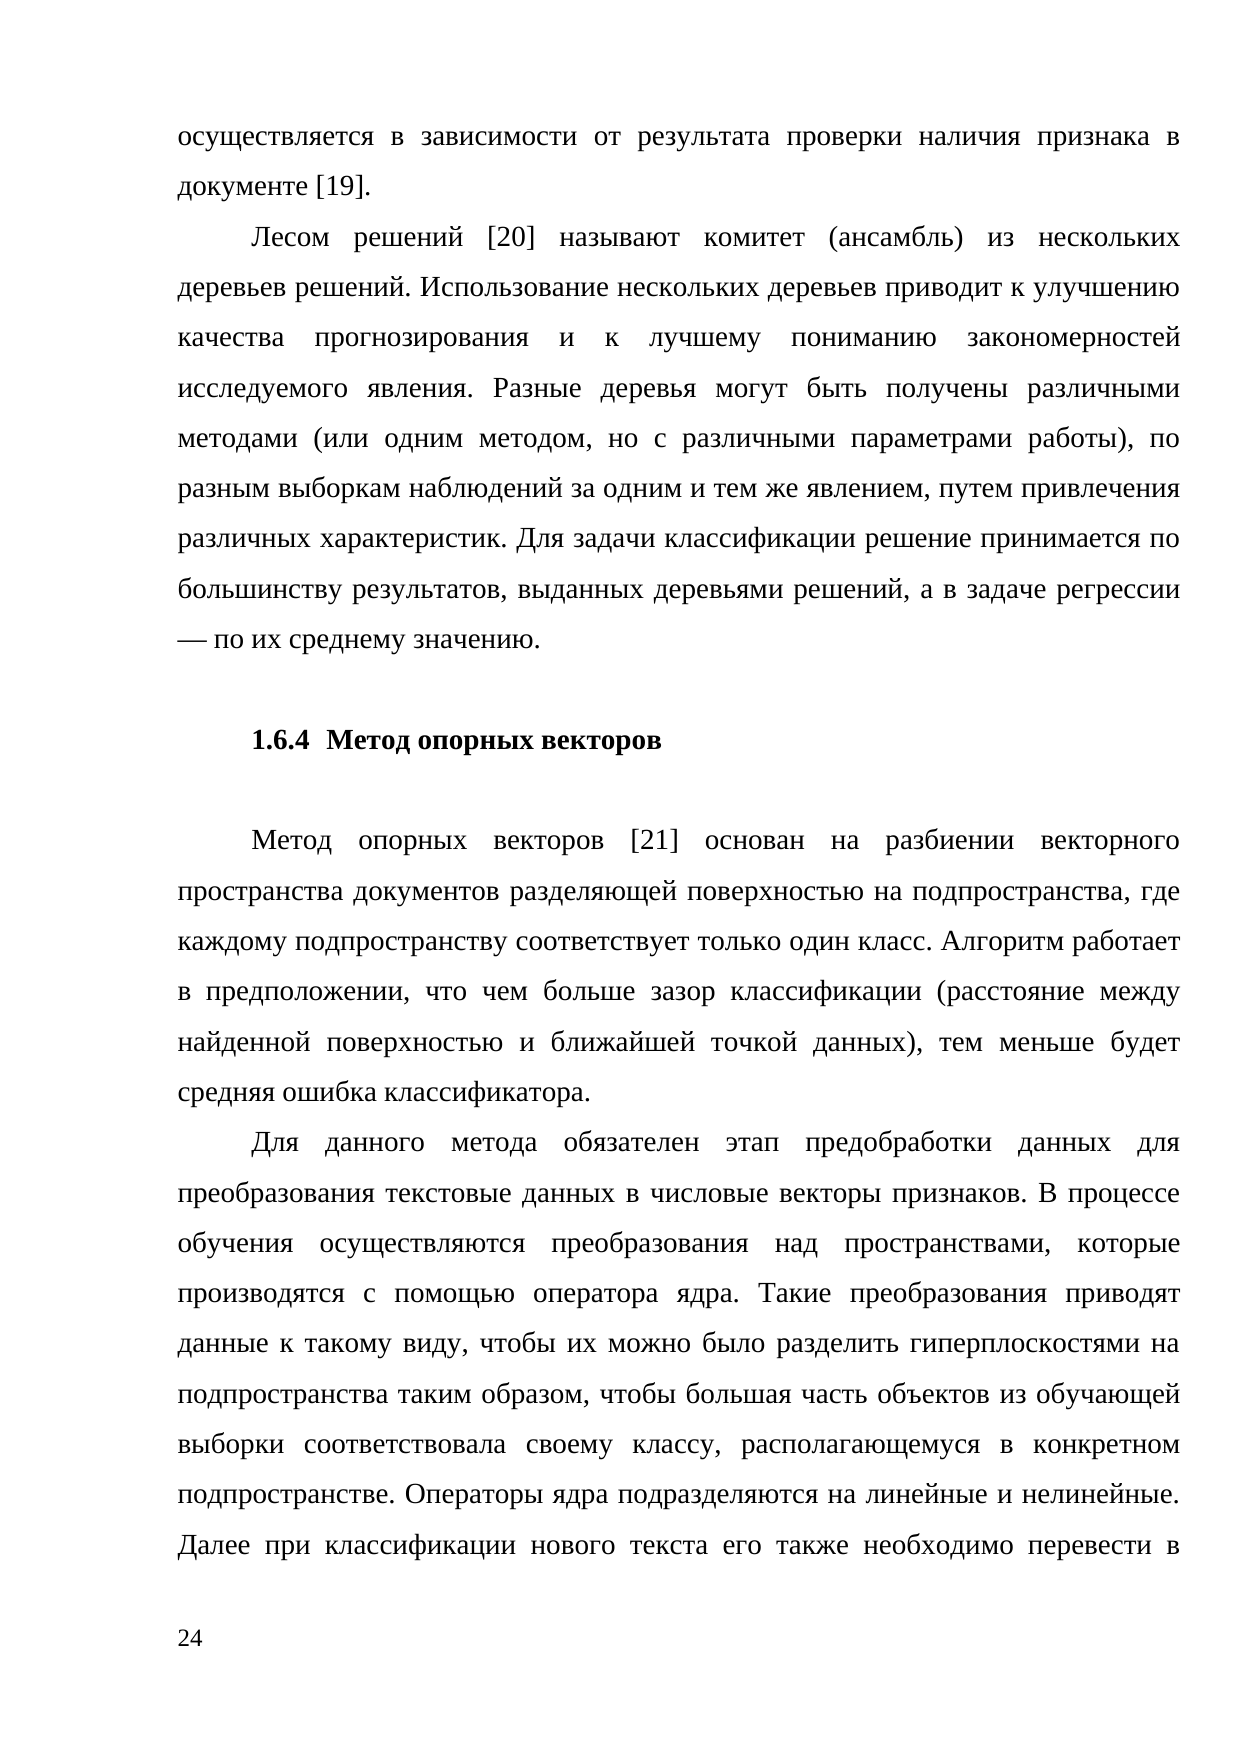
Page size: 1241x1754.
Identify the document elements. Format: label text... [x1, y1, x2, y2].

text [177, 1124, 1181, 1560]
subtitle Метод опорных векторов [251, 722, 1181, 755]
text Метод опорных векторов [21] основан на разбиении векторного пространства документов разделяющей поверхностью на подпространства, где каждому подпространству соответствует только один класс. Алгоритм работает в предположении, что чем больше зазор классификации (расстояние между найденной поверхностью и ближайшей точкой данных), тем меньше будет средняя ошибка классификатора. [177, 822, 1181, 1108]
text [177, 118, 1181, 202]
text Лесом решений [20] называют комитет (ансамбль) из нескольких деревьев решений. Использование нескольких деревьев приводит к улучшению качества прогнозирования и к лучшему пониманию закономерностей исследуемого явления. Разные деревья могут быть получены различными методами (или одним методом, но с различными параметрами работы), по разным выборкам наблюдений за одним и тем же явлением, путем привлечения различных характеристик. Для задачи классификации решение принимается по большинству результатов, выданных деревьями решений, а в задаче регрессии — по их среднему значению. [177, 219, 1181, 655]
